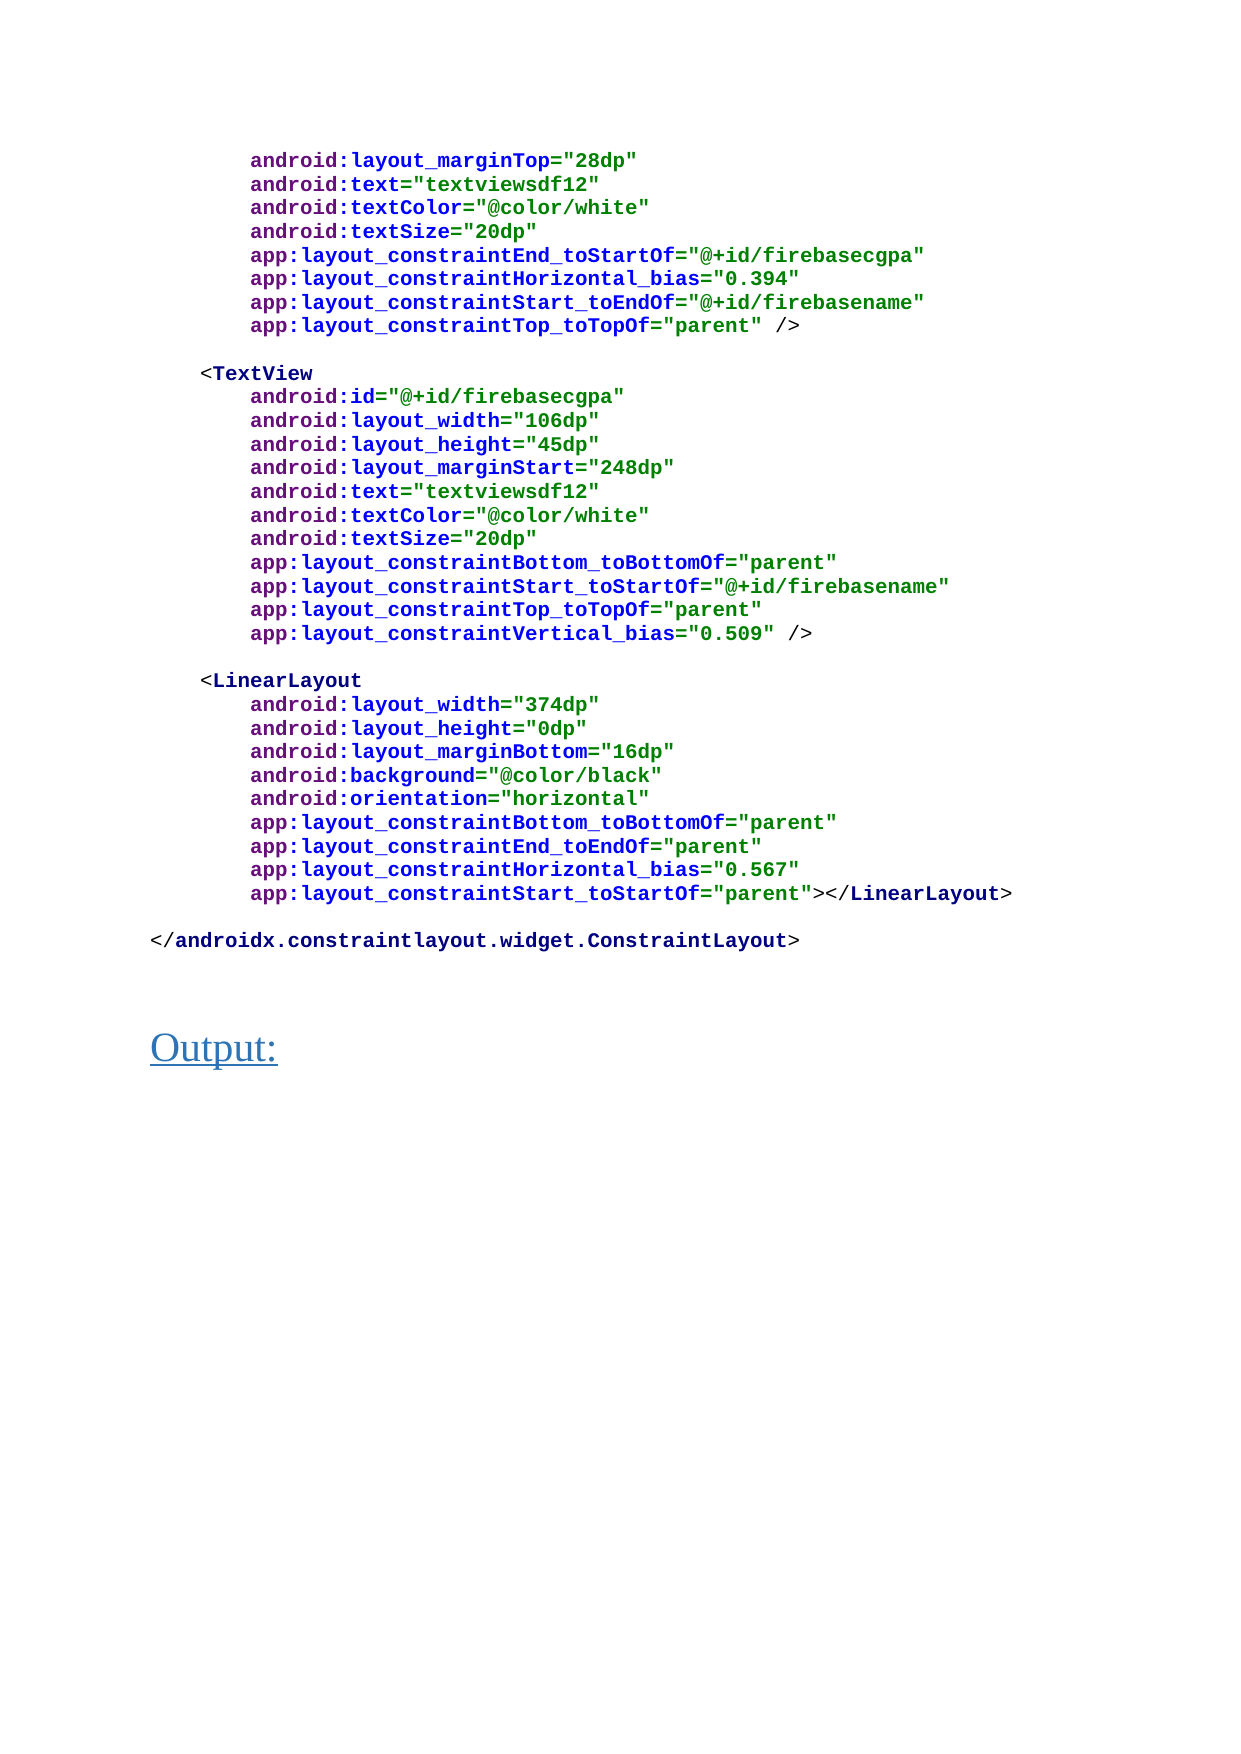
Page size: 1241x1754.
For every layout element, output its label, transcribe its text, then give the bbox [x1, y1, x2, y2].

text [150, 150, 1090, 954]
text Output: [150, 1022, 1090, 1070]
